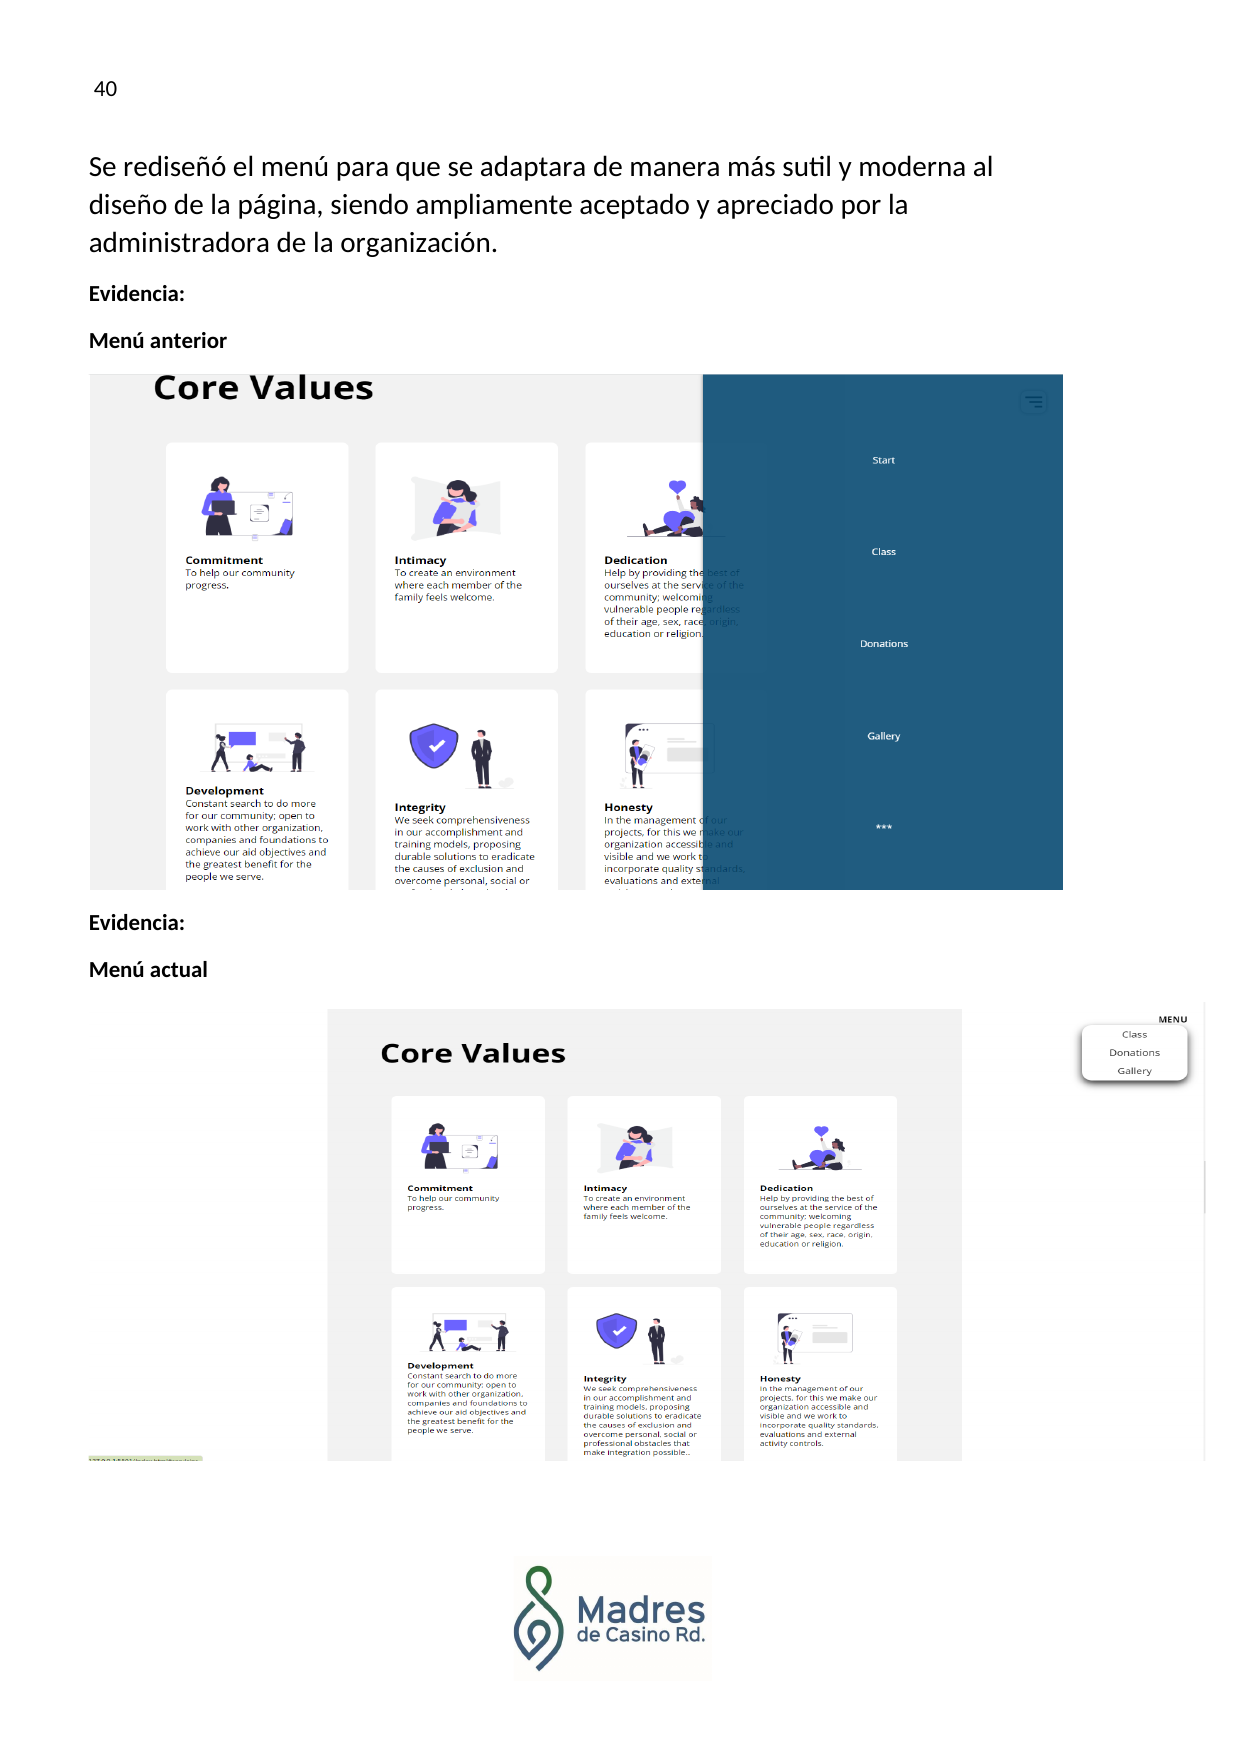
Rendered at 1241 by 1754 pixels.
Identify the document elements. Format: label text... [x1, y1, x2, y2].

text Evidencia: [88, 908, 1063, 936]
text Menú actual [88, 955, 1063, 983]
picture [513, 1556, 712, 1681]
text Se rediseñó el menú para que se adaptara de manera más sutil y moderna al diseño de la página, siendo ampliamente aceptado y apreciado por la administradora de la organización. [88, 148, 1063, 260]
picture [88, 1002, 1206, 1461]
text Menú anterior [88, 326, 1063, 354]
picture [88, 373, 1063, 890]
text Evidencia: [88, 279, 1063, 308]
